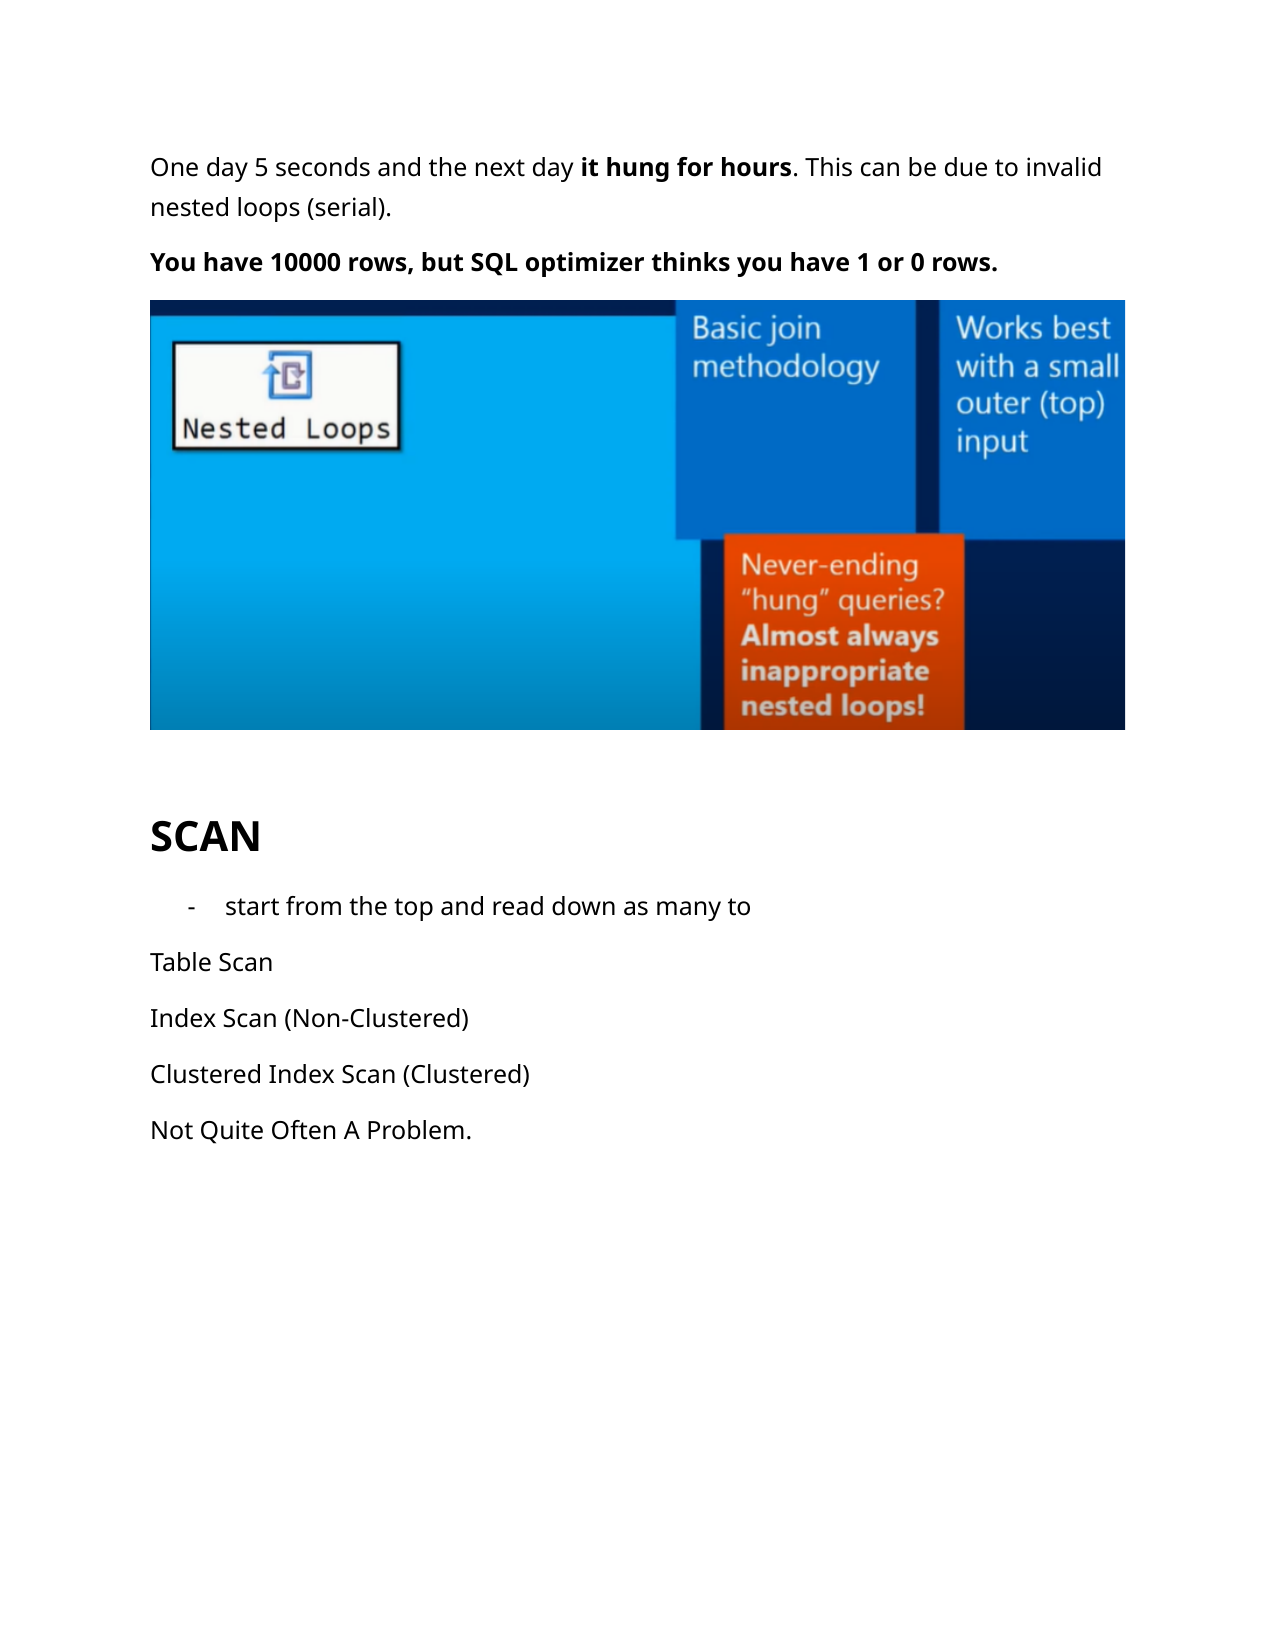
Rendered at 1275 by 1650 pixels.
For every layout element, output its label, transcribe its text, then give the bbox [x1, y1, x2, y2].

text One day 5 seconds and the next day it hung for hours. This can be due to invalid nested loops (serial). [150, 150, 1125, 223]
picture [150, 300, 1125, 730]
list start from the top and read down as many to [187, 889, 1125, 923]
text Clustered Index Scan (Clustered) [150, 1056, 1125, 1091]
text Table Scan [150, 945, 1125, 979]
text SCAN [150, 807, 1125, 864]
text Not Quite Often A Problem. [150, 1112, 1125, 1146]
text Index Scan (Non-Clustered) [150, 1001, 1125, 1035]
text You have 10000 rows, but SQL optimizer thinks you have 1 or 0 rows. [150, 245, 1125, 279]
picture [172, 342, 400, 451]
